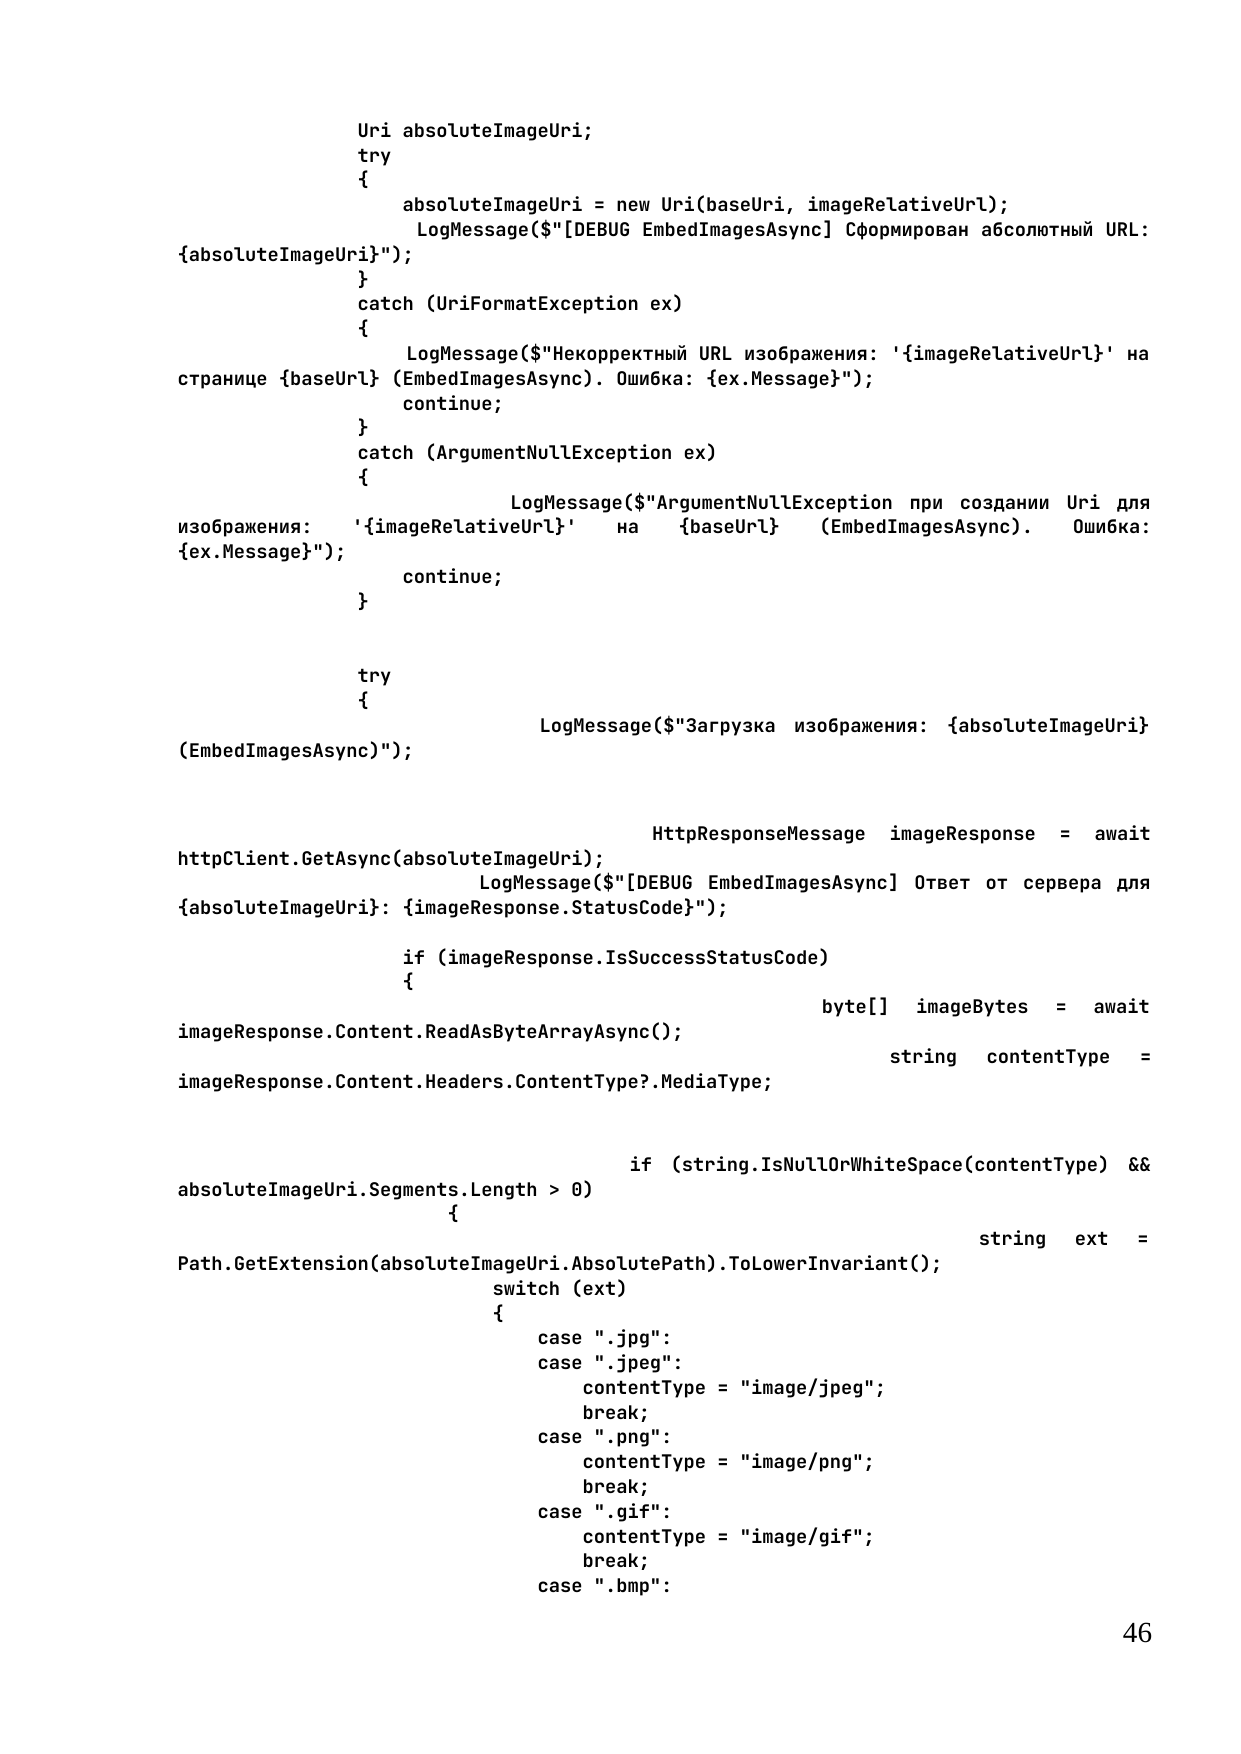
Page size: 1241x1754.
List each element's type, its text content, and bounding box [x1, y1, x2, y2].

text contentType = "image/jpeg"; [177, 1375, 1152, 1400]
text { [177, 316, 1152, 341]
text byte[] imageBytes = await imageResponse.Content.ReadAsByteArrayAsync(); [177, 994, 1152, 1044]
text case ".bmp": [177, 1573, 1152, 1598]
text case ".jpeg": [177, 1350, 1152, 1375]
text string ext = Path.GetExtension(absoluteImageUri.AbsolutePath).ToLowerInvariant(); [177, 1226, 1152, 1276]
text case ".gif": [177, 1499, 1152, 1524]
text contentType = "image/gif"; [177, 1524, 1152, 1549]
text break; [177, 1549, 1152, 1573]
text contentType = "image/png"; [177, 1449, 1152, 1474]
text catch (UriFormatException ex) [177, 292, 1152, 316]
text case ".jpg": [177, 1326, 1152, 1350]
text LogMessage($"ArgumentNullException при создании Uri для изображения: '{imageRelativeUrl}' на {baseUrl} (EmbedImagesAsync). Ошибка: {ex.Message}"); [177, 490, 1152, 564]
text { [177, 970, 1152, 994]
text continue; [177, 391, 1152, 416]
text Uri absoluteImageUri; [177, 118, 1152, 143]
text { [177, 688, 1152, 713]
text try [177, 143, 1152, 168]
text LogMessage($"[DEBUG EmbedImagesAsync] Сформирован абсолютный URL: {absoluteImageUri}"); [177, 217, 1152, 267]
text continue; [177, 564, 1152, 589]
text try [177, 663, 1152, 688]
text } [177, 589, 1152, 614]
text } [177, 416, 1152, 440]
text break; [177, 1474, 1152, 1499]
text if (string.IsNullOrWhiteSpace(contentType) && absoluteImageUri.Segments.Length > 0) [177, 1152, 1152, 1202]
text { [177, 1202, 1152, 1226]
text LogMessage($"Загрузка изображения: {absoluteImageUri} (EmbedImagesAsync)"); [177, 713, 1152, 763]
text if (imageResponse.IsSuccessStatusCode) [177, 945, 1152, 970]
text string contentType = imageResponse.Content.Headers.ContentType?.MediaType; [177, 1044, 1152, 1094]
text absoluteImageUri = new Uri(baseUri, imageRelativeUrl); [177, 192, 1152, 217]
text } [177, 267, 1152, 292]
text LogMessage($"[DEBUG EmbedImagesAsync] Ответ от сервера для {absoluteImageUri}: {imageResponse.StatusCode}"); [177, 871, 1152, 920]
text break; [177, 1400, 1152, 1425]
text { [177, 1301, 1152, 1326]
text switch (ext) [177, 1276, 1152, 1301]
text { [177, 168, 1152, 192]
text HttpResponseMessage imageResponse = await httpClient.GetAsync(absoluteImageUri); [177, 821, 1152, 871]
text case ".png": [177, 1425, 1152, 1449]
text catch (ArgumentNullException ex) [177, 440, 1152, 465]
text LogMessage($"Некорректный URL изображения: '{imageRelativeUrl}' на странице {baseUrl} (EmbedImagesAsync). Ошибка: {ex.Message}"); [177, 341, 1152, 391]
text { [177, 465, 1152, 490]
